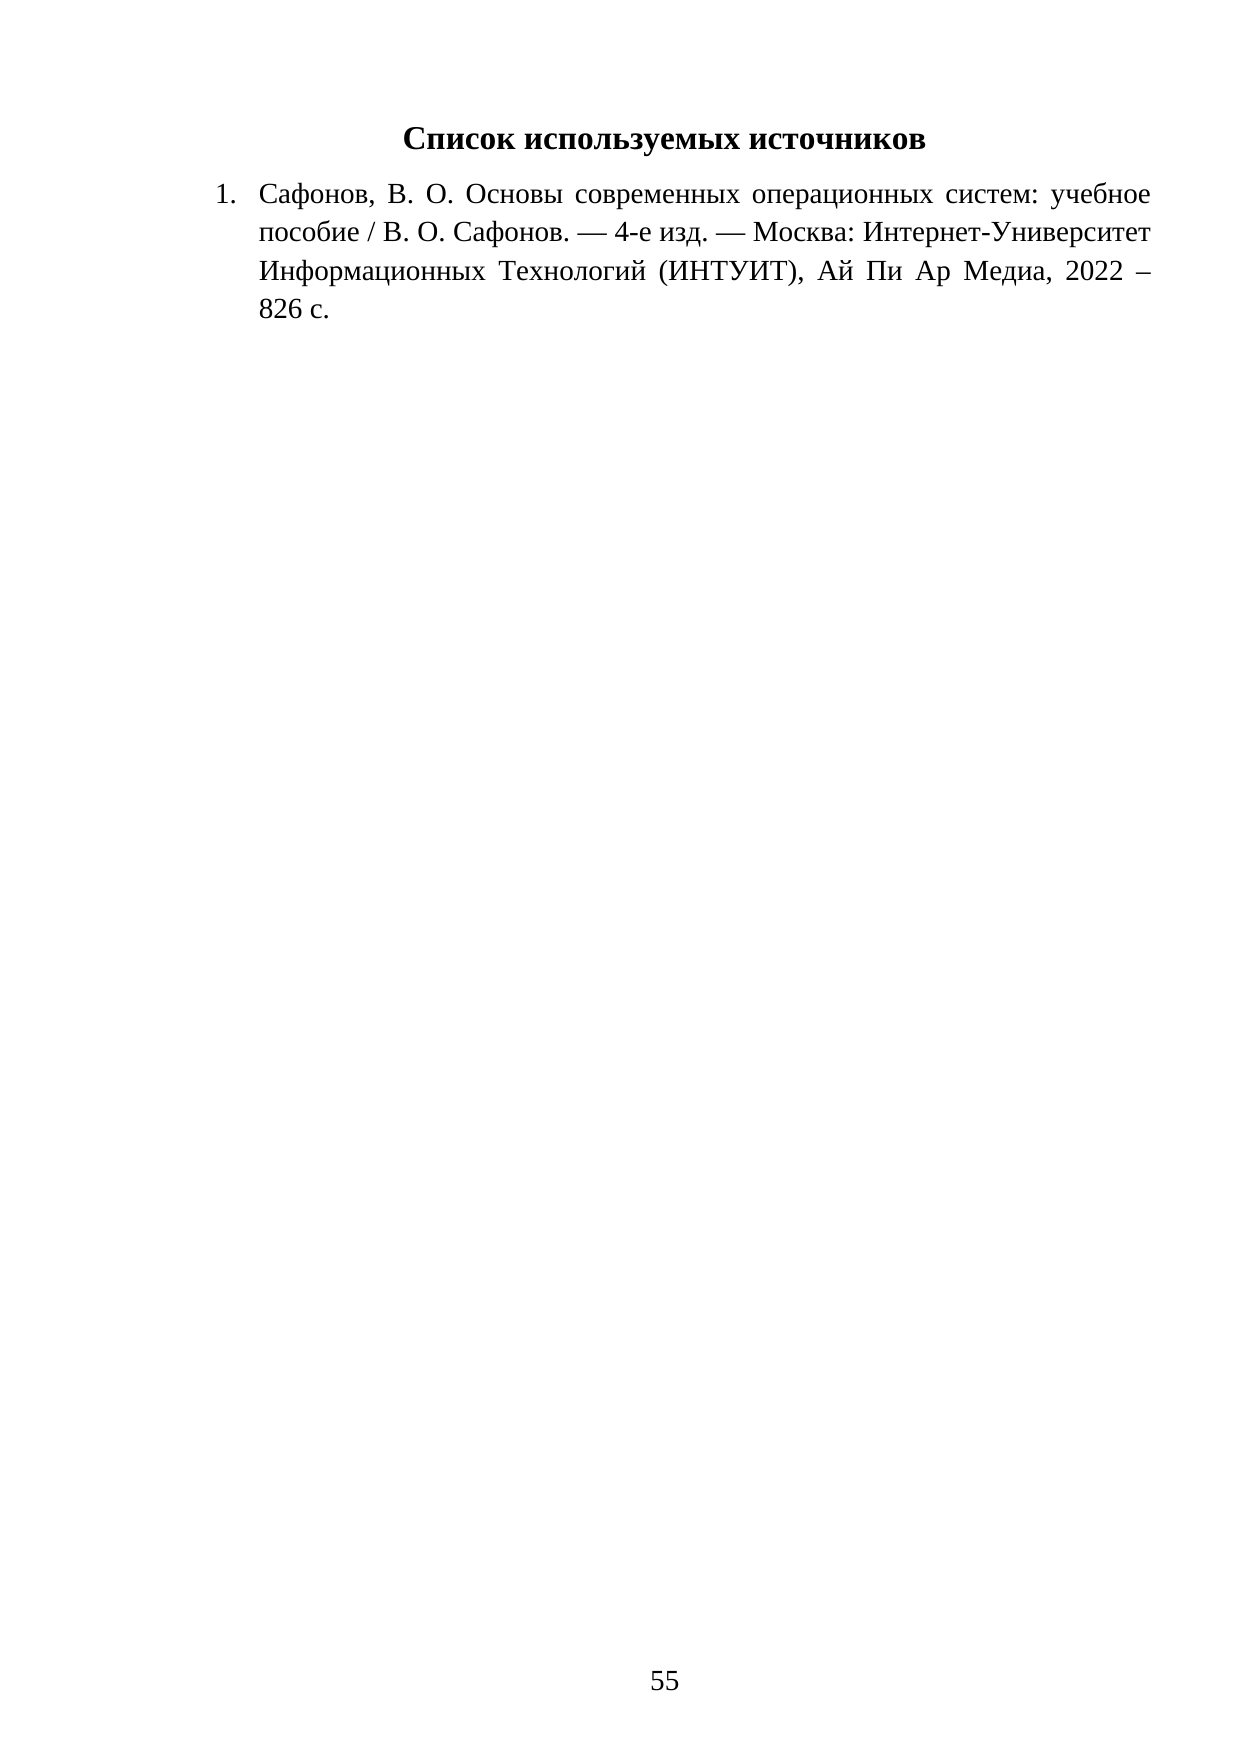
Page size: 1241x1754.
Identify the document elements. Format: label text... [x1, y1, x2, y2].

subtitle Список используемых источников [177, 118, 1152, 157]
list Сафонов, В. О. Основы современных операционных систем: учебное пособие / В. О. Сафонов. — 4-е изд. — Москва: Интернет-Университет Информационных Технологий (ИНТУИТ), Ай Пи Ар Медиа, 2022 – 826 c. [215, 176, 1152, 325]
